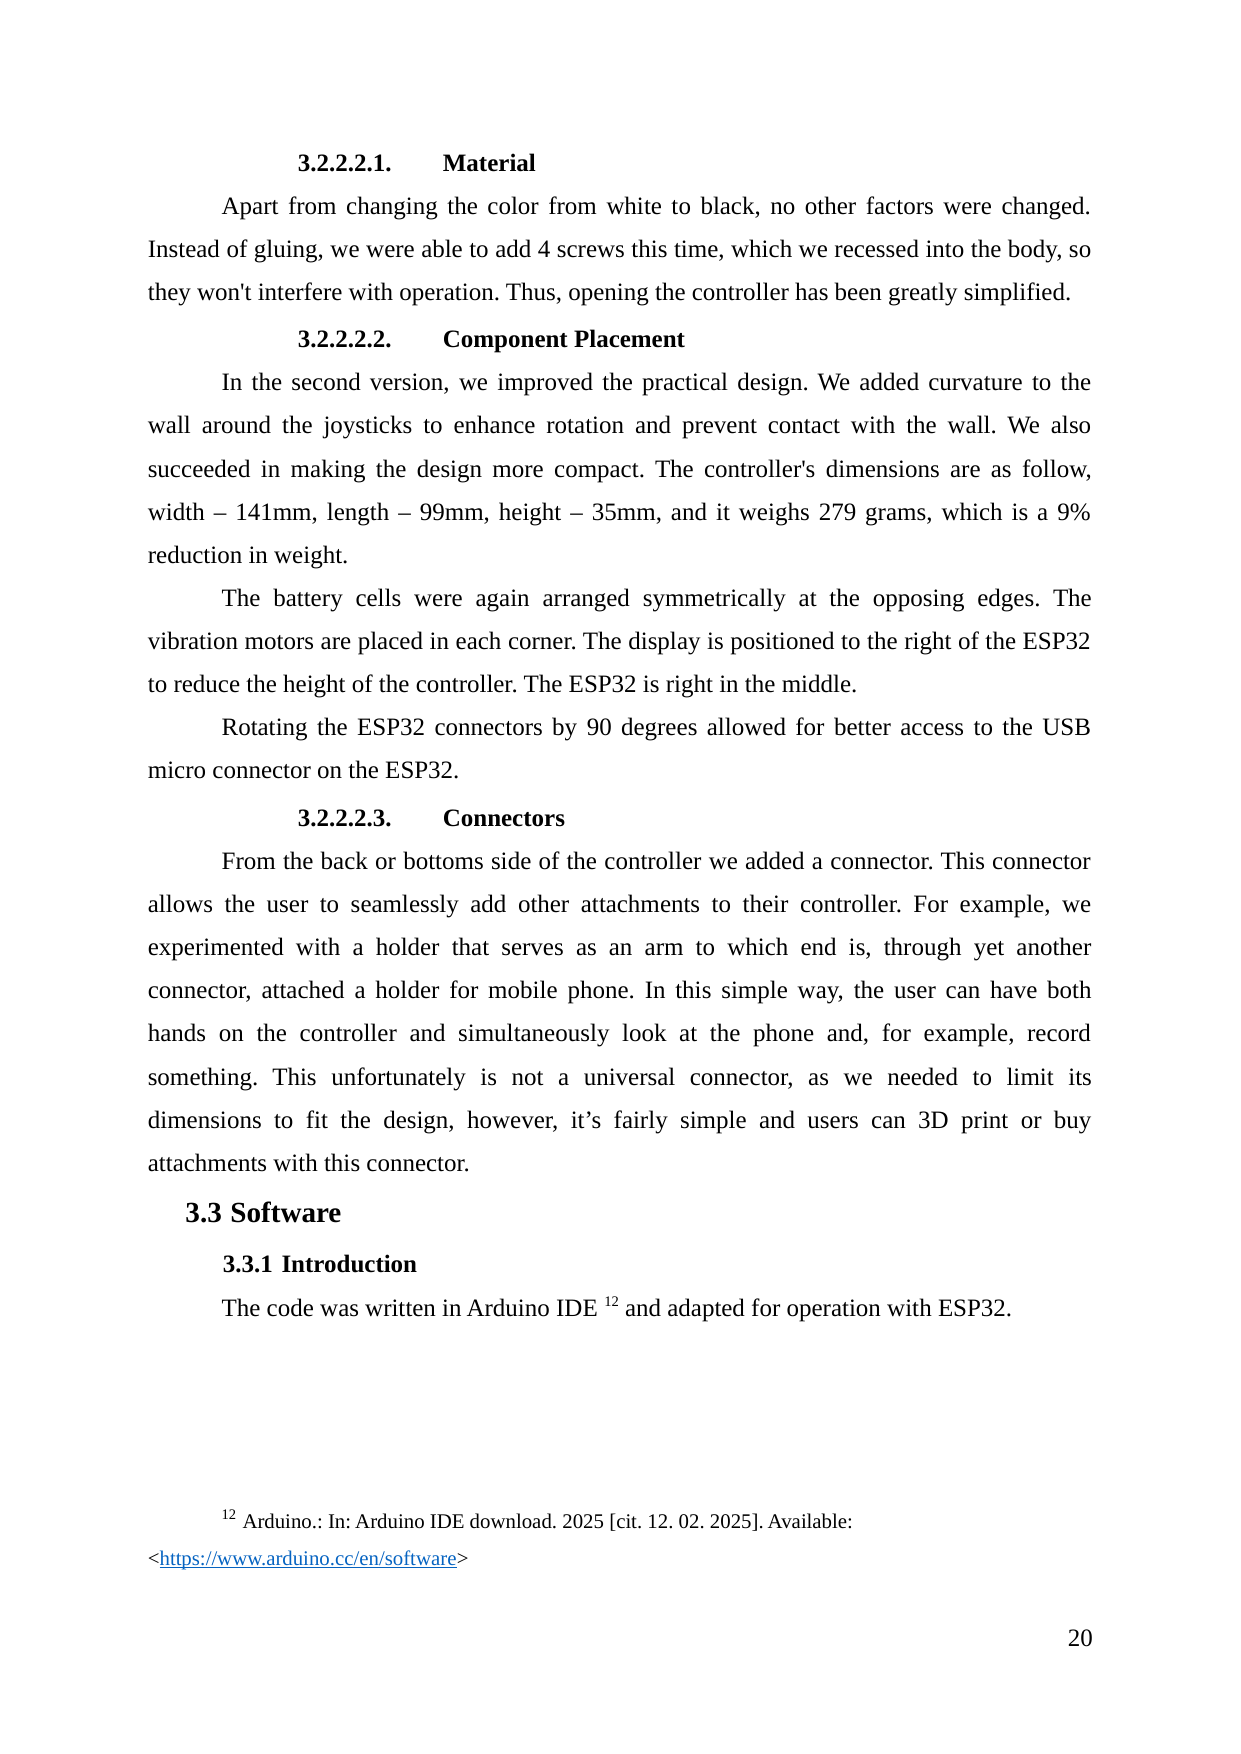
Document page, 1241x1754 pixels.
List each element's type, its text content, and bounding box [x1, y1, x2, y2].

subtitle Connectors [298, 803, 1093, 832]
text Apart from changing the color from white to black, no other factors were changed. Instead of gluing, we were able to add 4 screws this time, which we recessed into the body, so they won't interfere with operation. Thus, opening the controller has been greatly simplified. [148, 191, 1093, 306]
subtitle Material [298, 148, 1093, 176]
subtitle Introduction [223, 1249, 1093, 1278]
text The battery cells were again arranged symmetrically at the opposing edges. The vibration motors are placed in each corner. The display is positioned to the right of the ESP32 to reduce the height of the controller. The ESP32 is right in the middle. [148, 583, 1093, 698]
subtitle Software [185, 1195, 1093, 1229]
text In the second version, we improved the practical design. We added curvature to the wall around the joysticks to enhance rotation and prevent contact with the wall. We also succeeded in making the design more compact. The controller's dimensions are as follow, width – 141mm, length – 99mm, height – 35mm, and it weighs 279 grams, which is a 9% reduction in weight. [148, 367, 1093, 569]
text The code was written in Arduino IDE and adapted for operation with ESP32. [148, 1293, 1093, 1321]
subtitle Component Placement [298, 324, 1093, 353]
text Rotating the ESP32 connectors by 90 degrees allowed for better access to the USB micro connector on the ESP32. [148, 712, 1093, 784]
text From the back or bottoms side of the controller we added a connector. This connector allows the user to seamlessly add other attachments to their controller. For example, we experimented with a holder that serves as an arm to which end is, through yet another connector, attached a holder for mobile phone. In this simple way, the user can have both hands on the controller and simultaneously look at the phone and, for example, record something. This unfortunately is not a universal connector, as we needed to limit its dimensions to fit the design, however, it’s fairly simple and users can 3D print or buy attachments with this connector. [148, 846, 1093, 1177]
